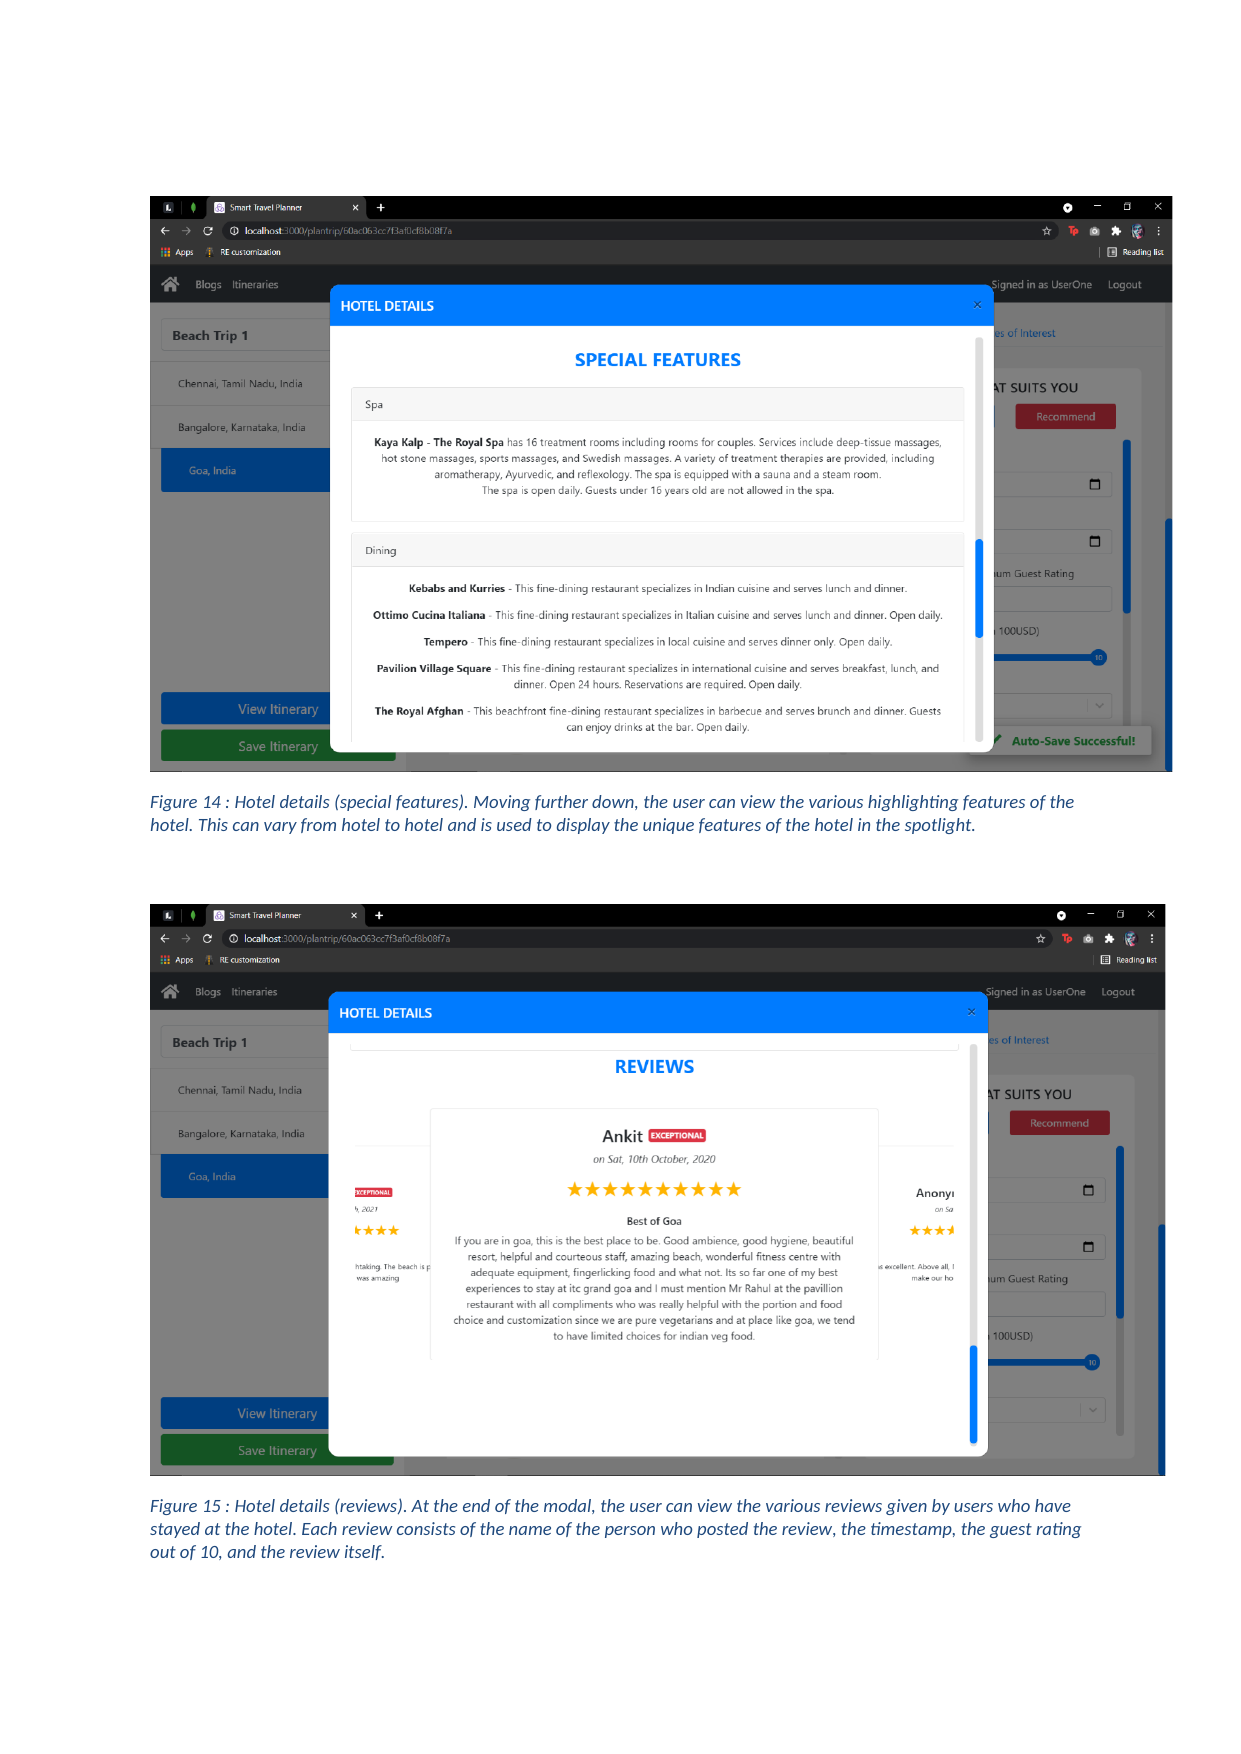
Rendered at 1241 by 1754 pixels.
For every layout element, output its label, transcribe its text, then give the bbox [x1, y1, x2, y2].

text Figure 15 : Hotel details (reviews). At the end of the modal, the user can view the various reviews given by users who have stayed at the hotel. Each review consists of the name of the person who posted the review, the timestamp, the guest rating out of 10, and the review itself. [150, 1494, 1090, 1563]
text Figure 14 : Hotel details (special features). Moving further down, the user can view the various highlighting features of the hotel. This can vary from hotel to hotel and is used to display the unique features of the hotel in the spotlight. [150, 791, 1090, 837]
picture [150, 904, 1166, 1476]
picture [150, 196, 1173, 772]
